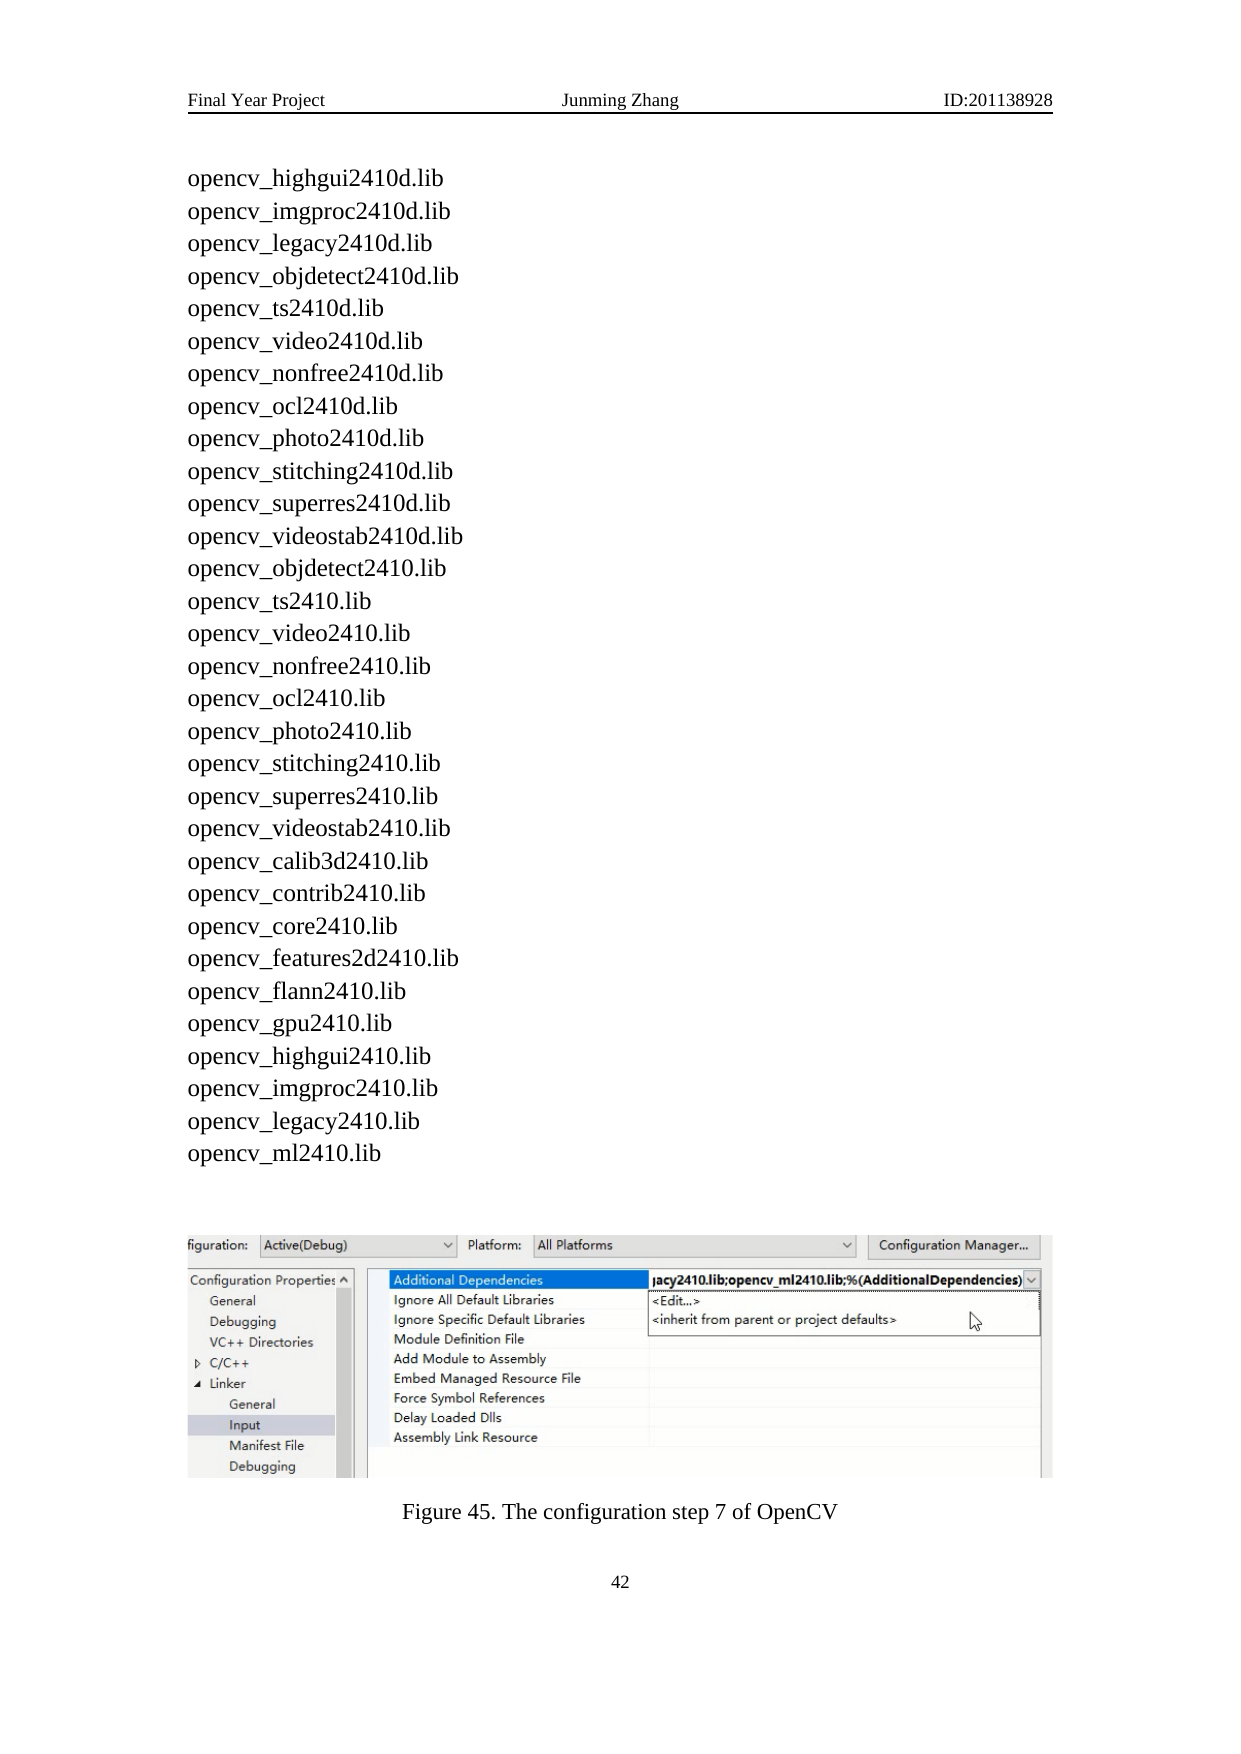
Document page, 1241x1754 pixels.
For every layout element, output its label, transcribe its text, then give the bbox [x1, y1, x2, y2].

picture [187, 1235, 1053, 1478]
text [187, 162, 1053, 1169]
text Figure 45. The configuration step 7 of OpenCV [187, 1478, 1053, 1527]
